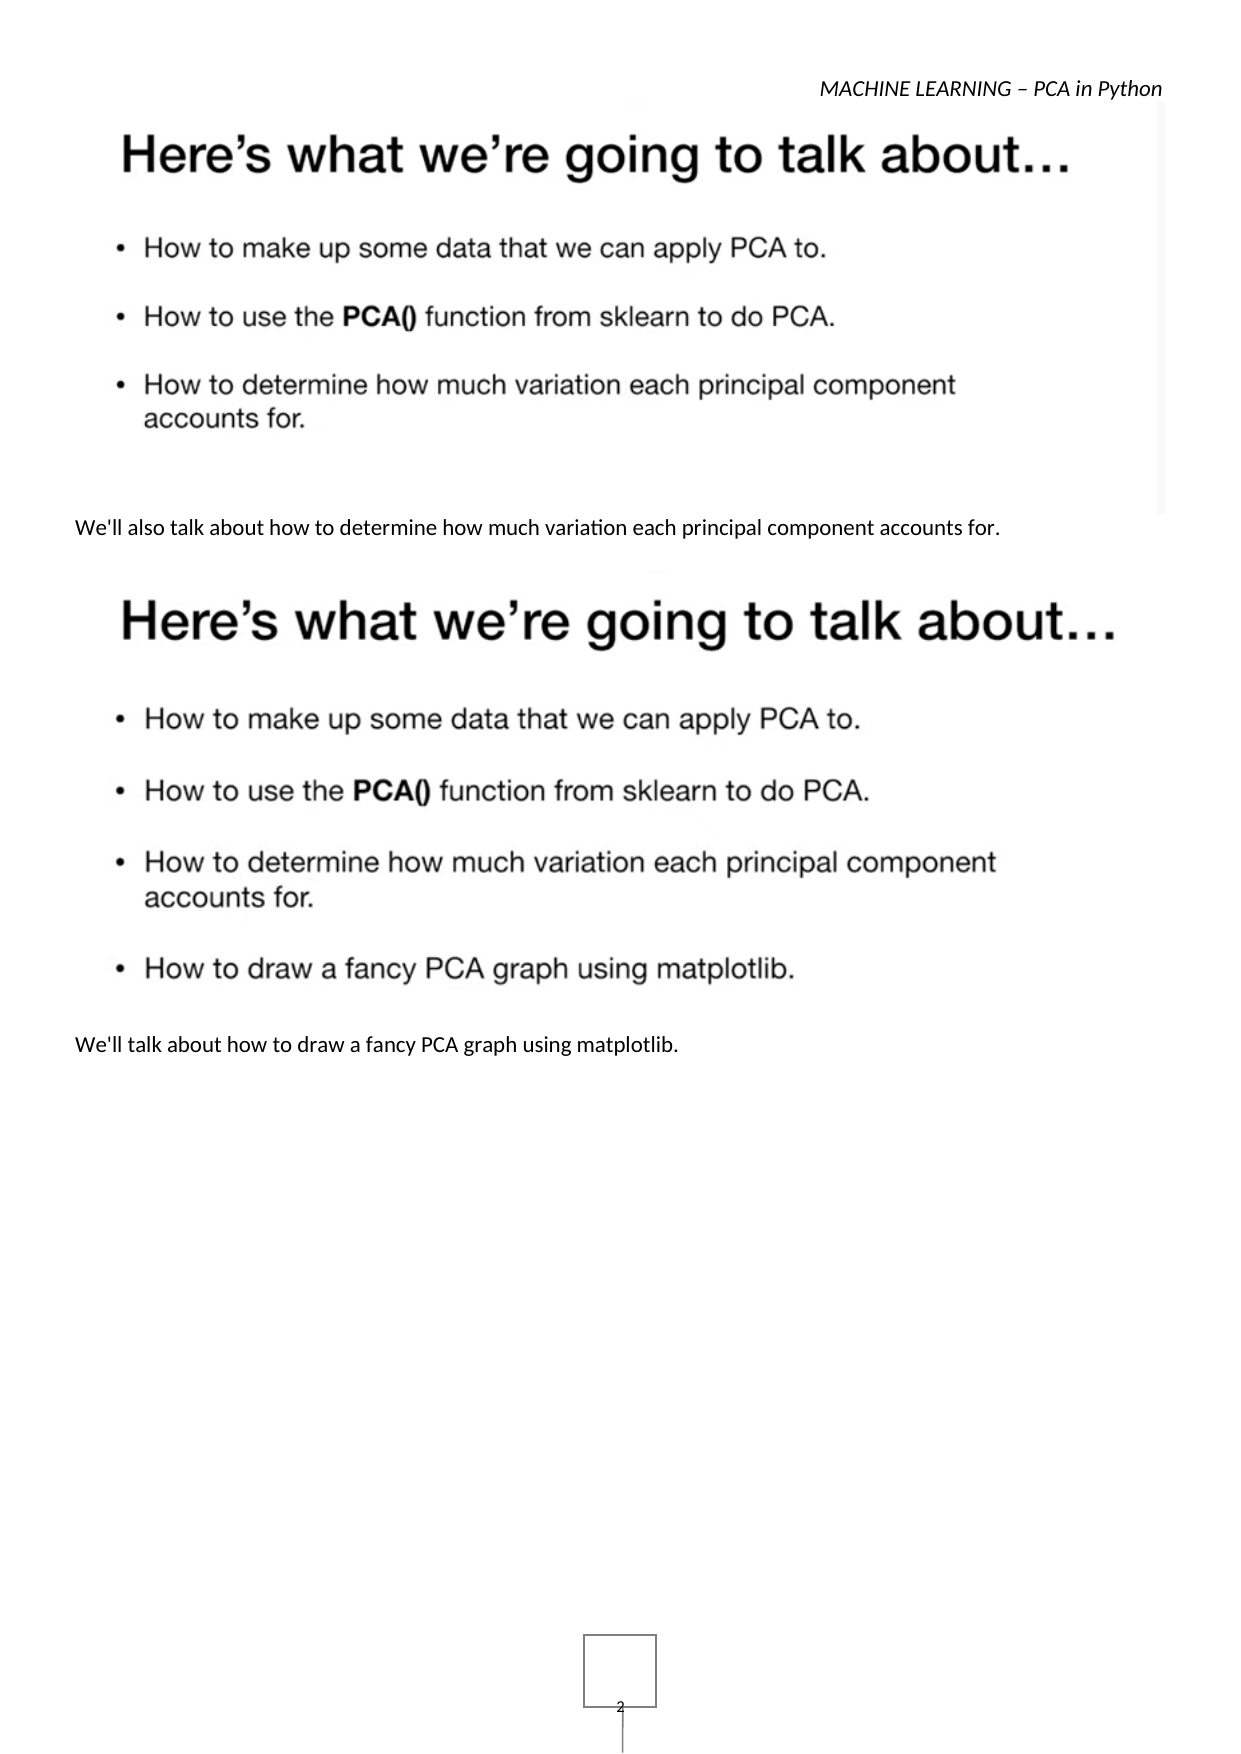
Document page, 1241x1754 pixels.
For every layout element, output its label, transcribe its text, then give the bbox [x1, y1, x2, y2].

text We'll also talk about how to determine how much variation each principal component accounts for. [75, 514, 1165, 541]
picture [75, 101, 1166, 514]
text We'll talk about how to draw a fancy PCA graph using matplotlib. [75, 1031, 1165, 1058]
picture [75, 569, 1166, 1031]
